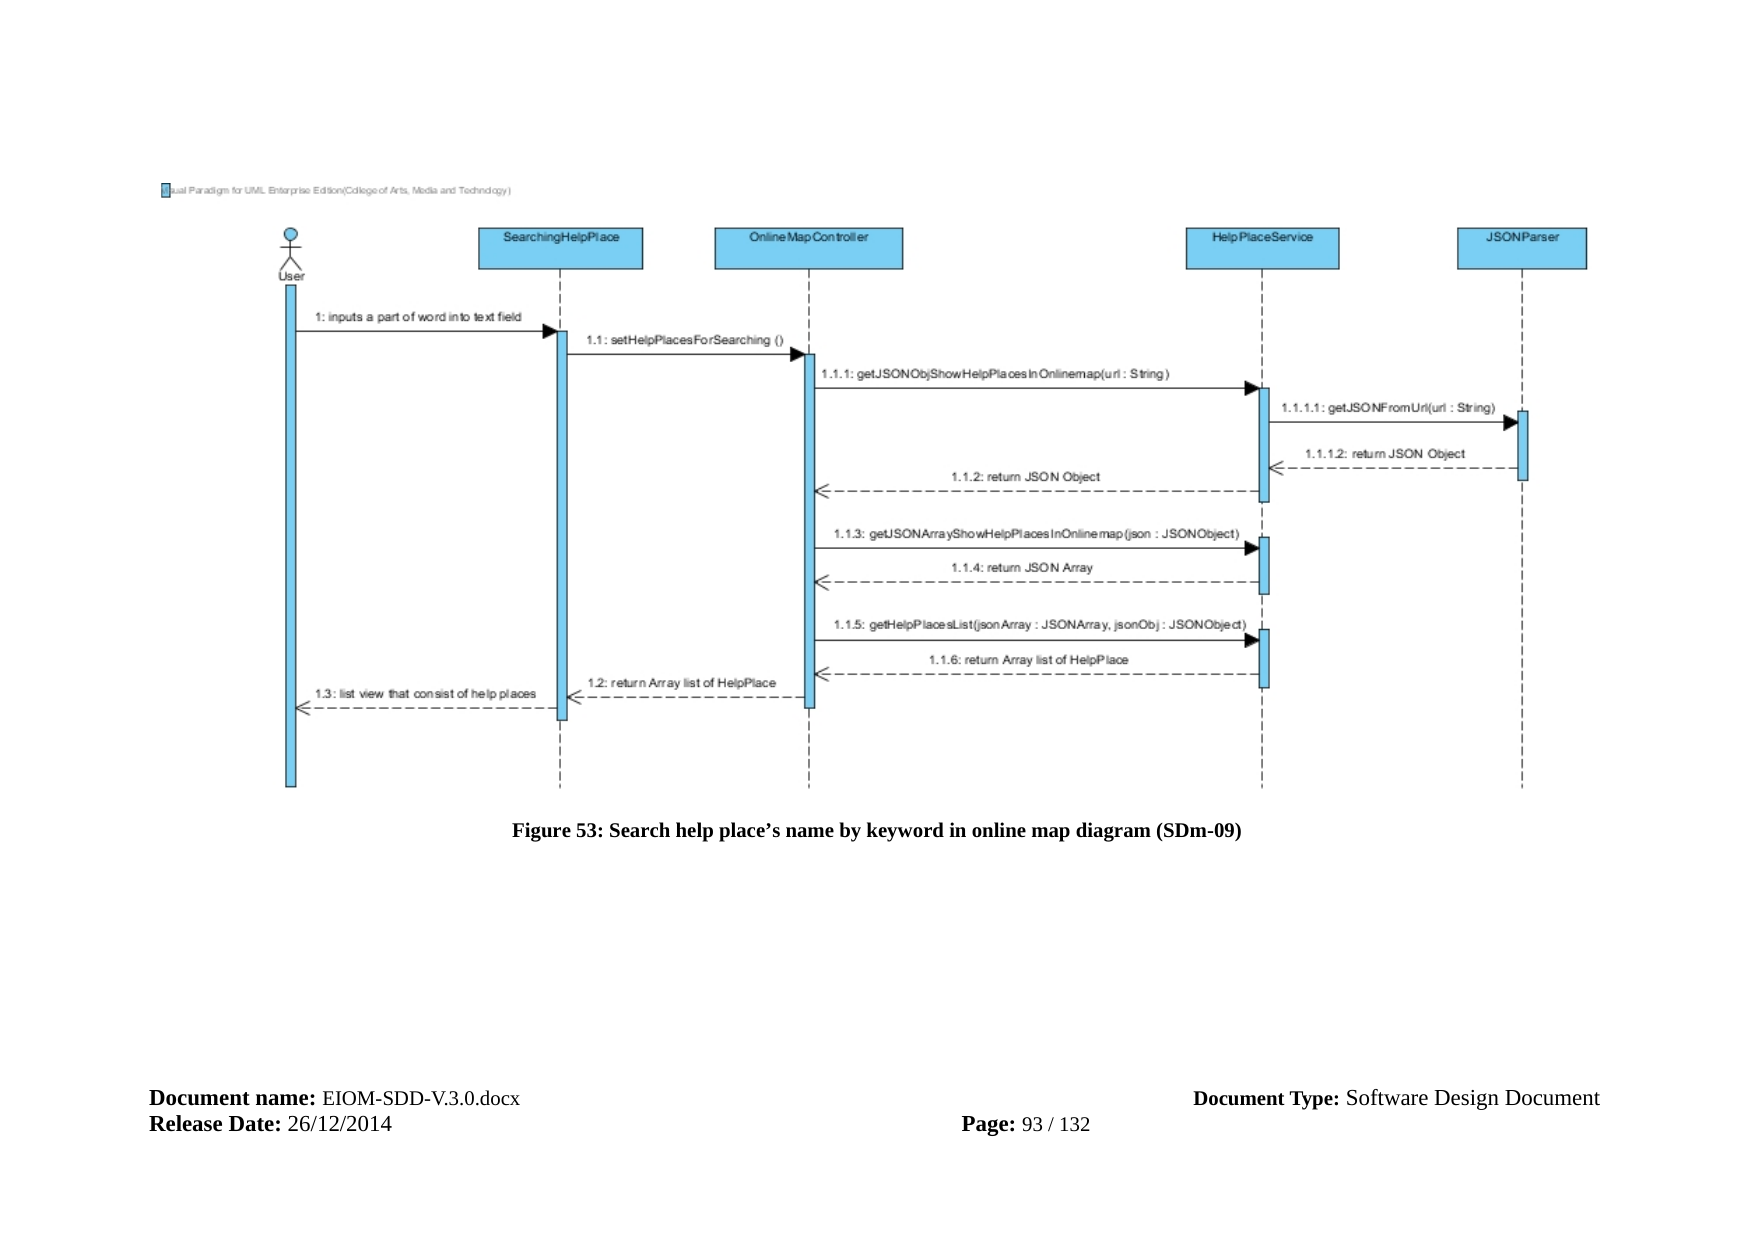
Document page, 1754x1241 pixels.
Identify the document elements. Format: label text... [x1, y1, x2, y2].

picture [161, 183, 1593, 793]
text Figure 53: Search help place’s name by keyword in online map diagram (SDm-09) [150, 818, 1604, 842]
